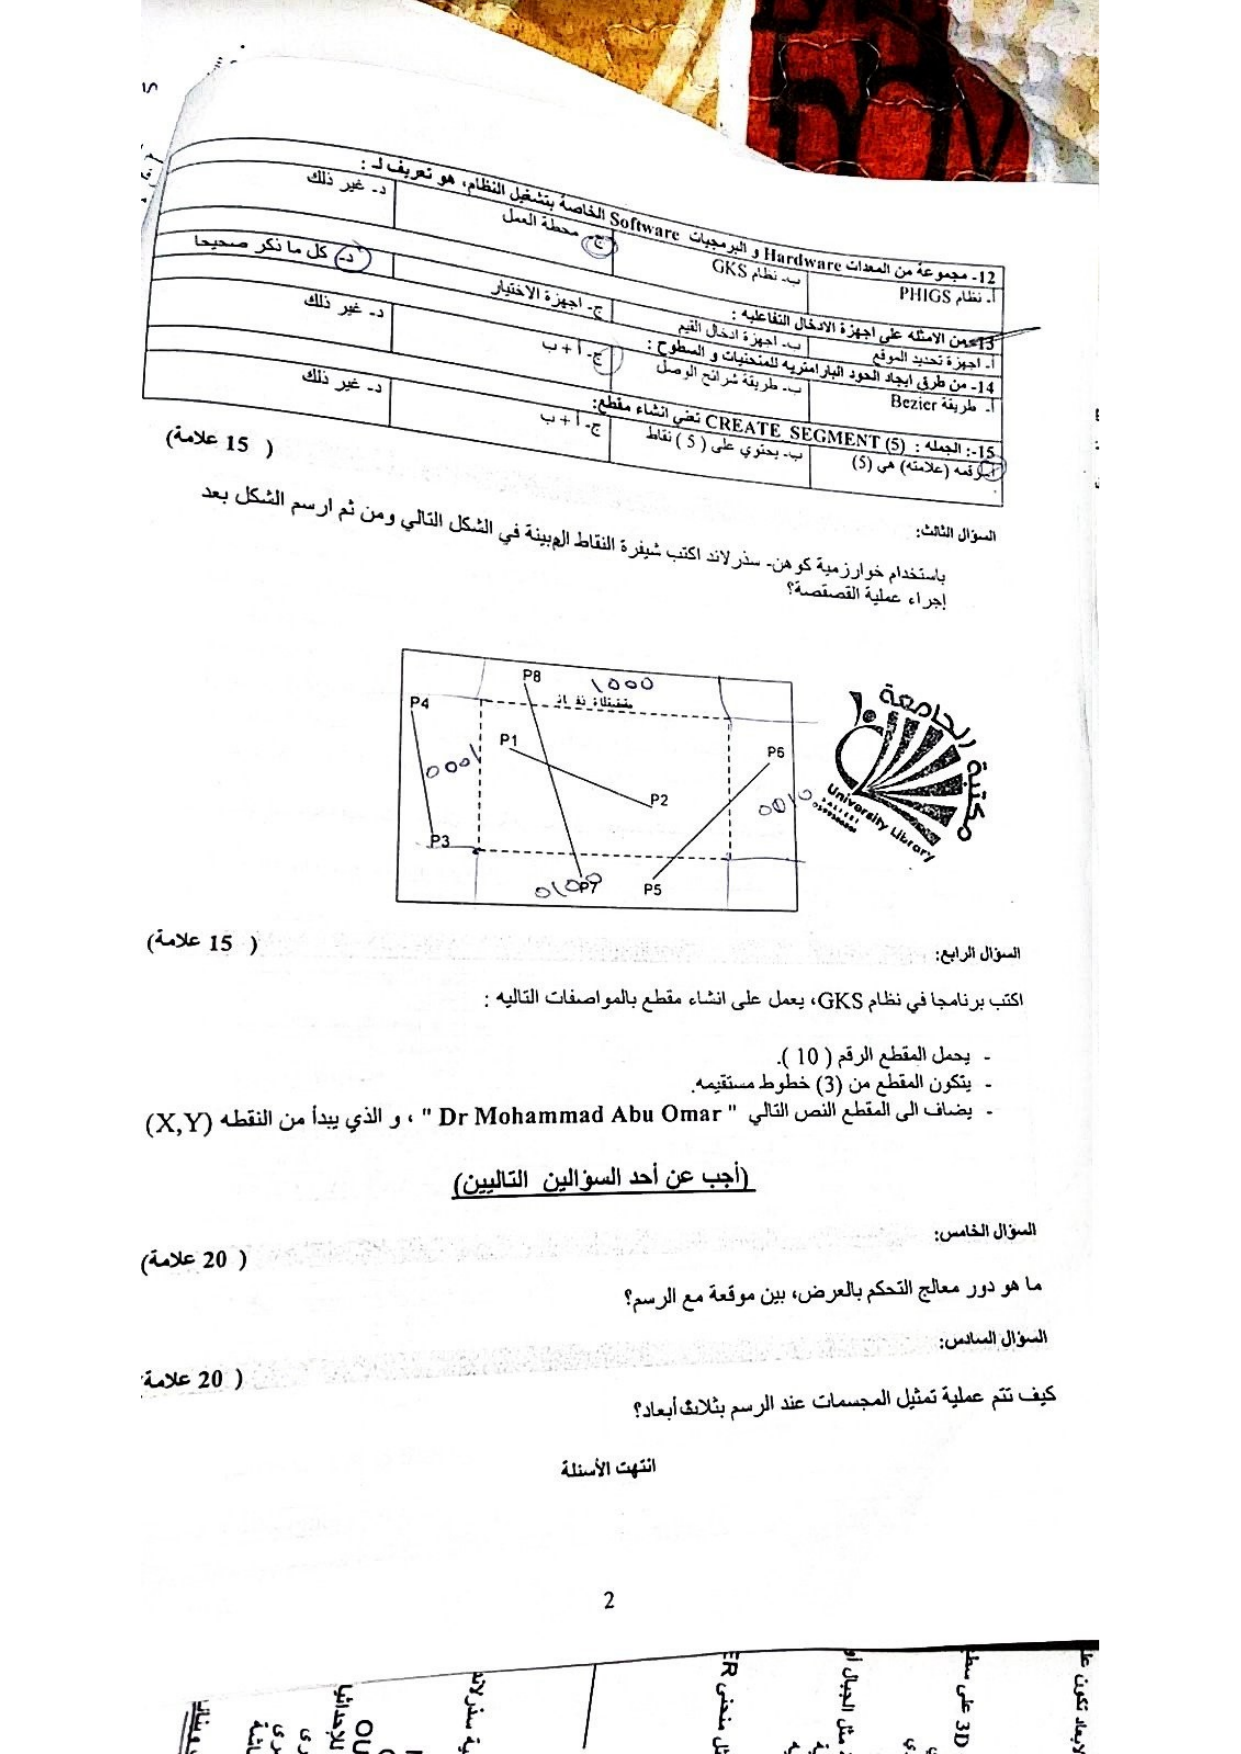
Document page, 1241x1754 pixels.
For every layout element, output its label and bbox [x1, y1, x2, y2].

picture [141, 0, 1100, 1754]
